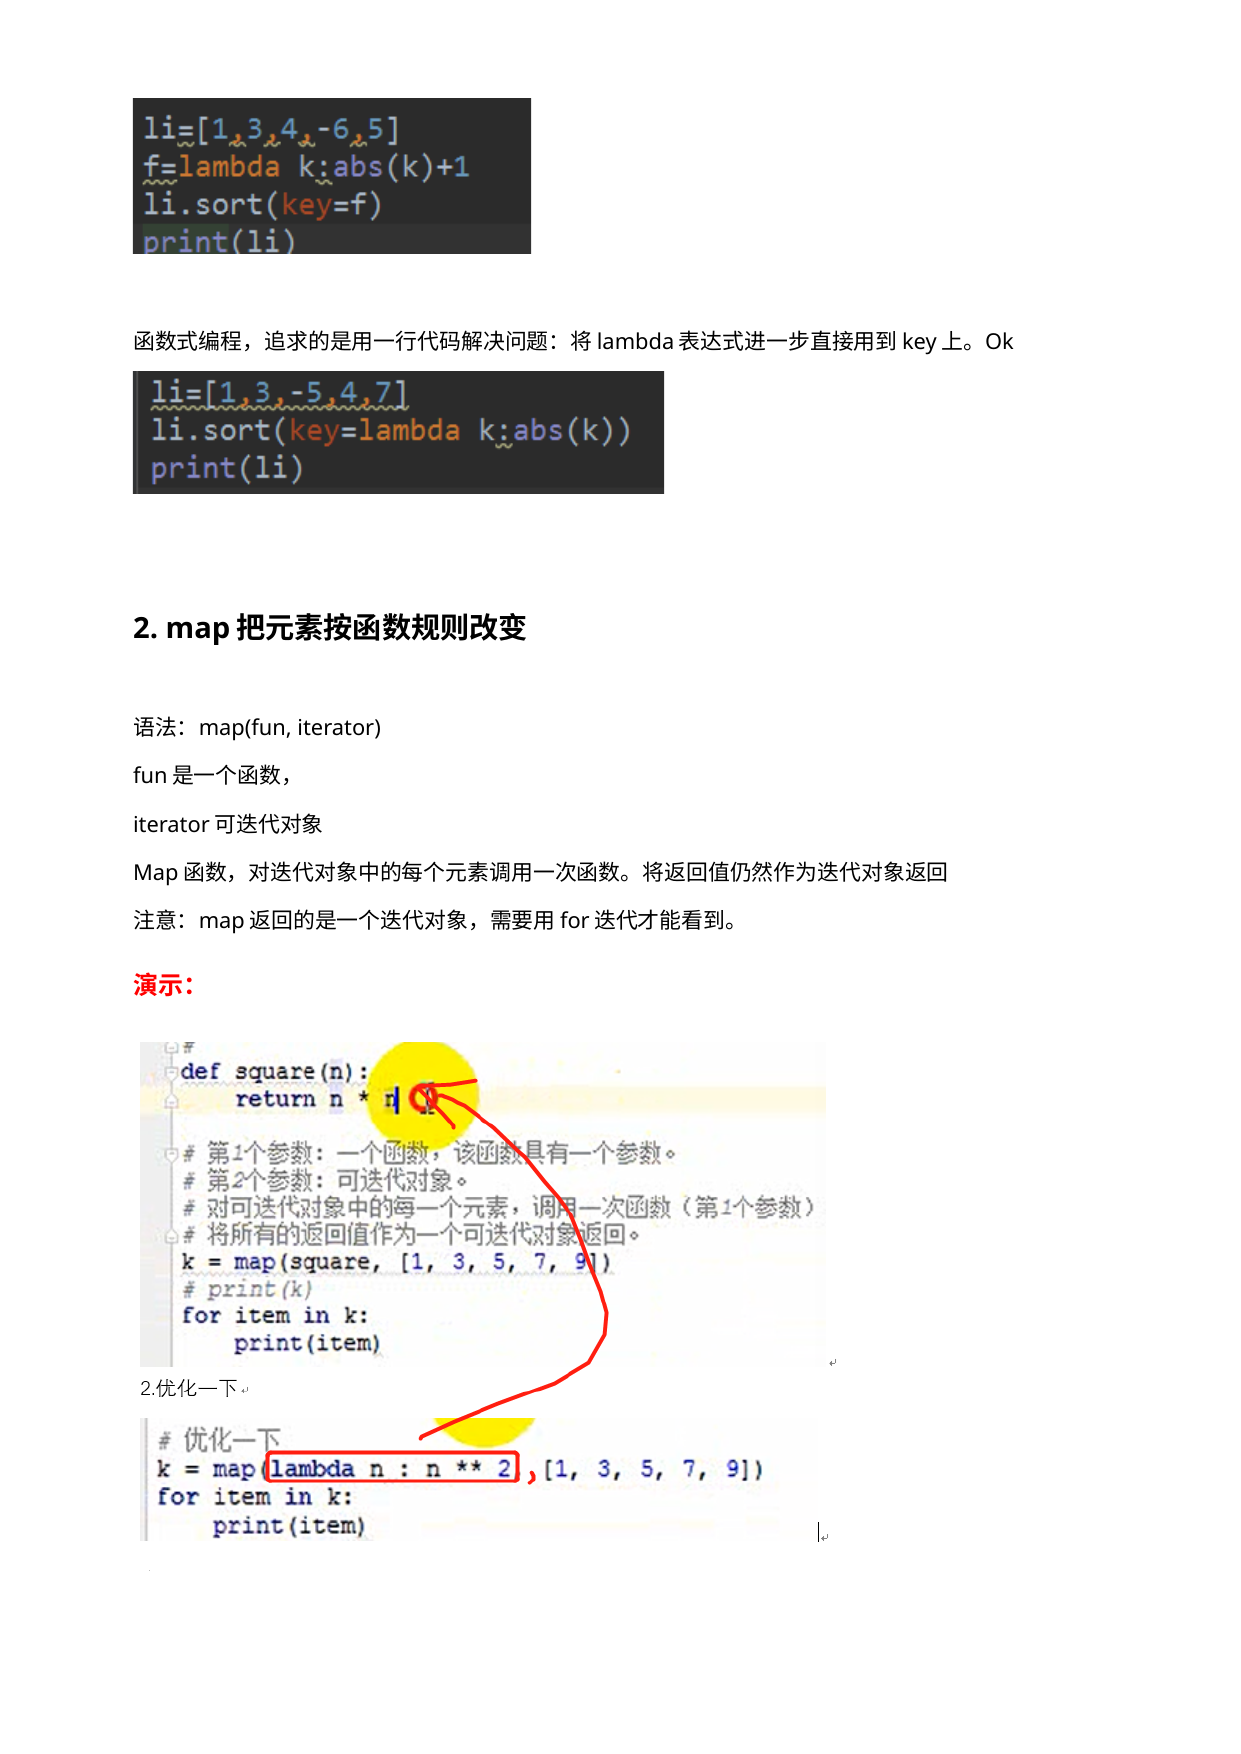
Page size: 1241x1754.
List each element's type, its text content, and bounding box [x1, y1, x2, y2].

text iterator可迭代对象 [133, 806, 1167, 839]
subtitle 2. map把元素按函数规则改变 [133, 593, 1167, 658]
text 函数式编程，追求的是用一行代码解决问题：将lambda表达式进一步直接用到key上。Ok [133, 323, 1167, 356]
text 演示： [133, 951, 1167, 1016]
text 注意：map返回的是一个迭代对象，需要用for迭代才能看到。 [133, 903, 1167, 936]
picture [132, 98, 532, 254]
text Map函数，对迭代对象中的每个元素调用一次函数。将返回值仍然作为迭代对象返回 [133, 855, 1167, 887]
picture [132, 1034, 917, 1571]
text 语法：map(fun, iterator) [133, 710, 1167, 742]
picture [132, 371, 665, 494]
text fun是一个函数， [133, 758, 1167, 791]
